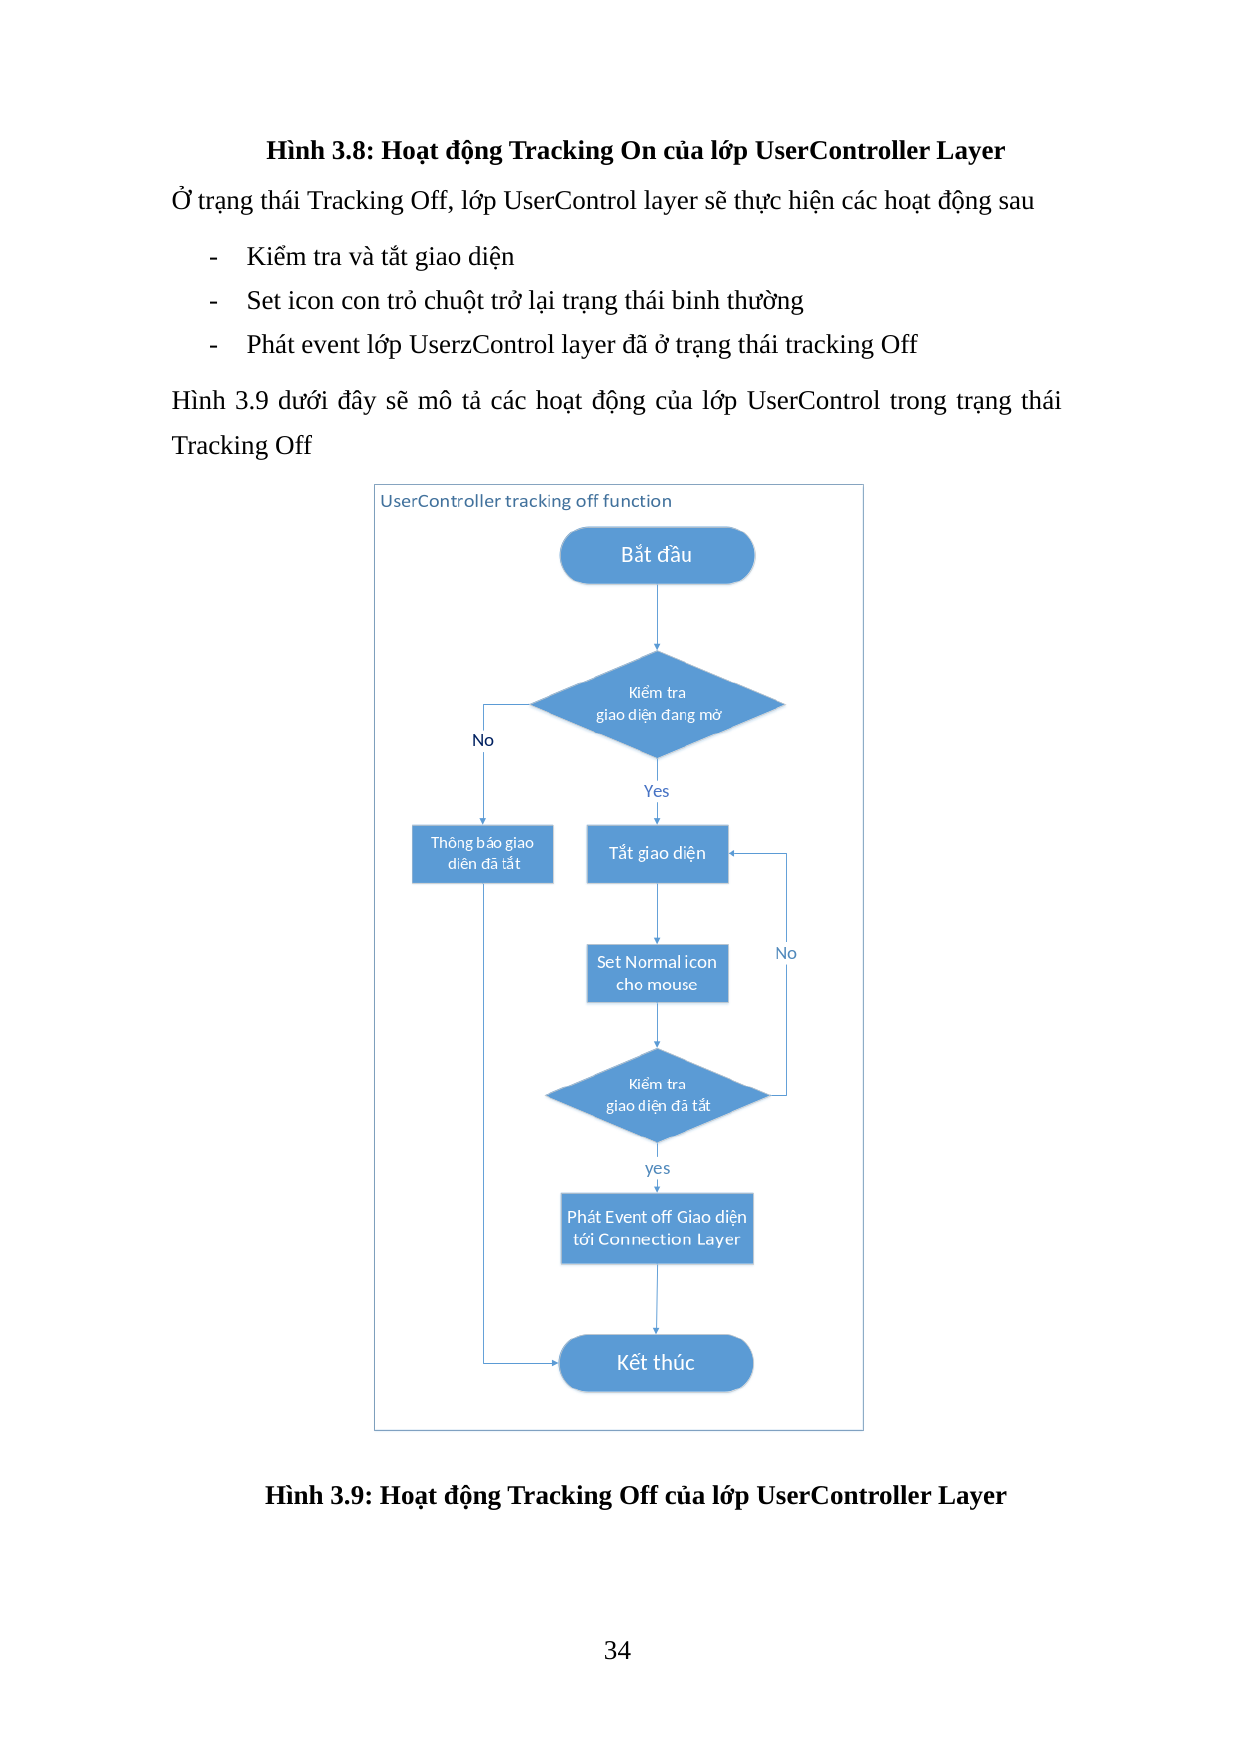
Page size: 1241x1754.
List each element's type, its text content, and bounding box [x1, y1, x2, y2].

text Ở trạng thái Tracking Off, lớp UserControl layer sẽ thực hiện các hoạt động sau [171, 181, 1063, 219]
text Hình 3.8: Hoạt động Tracking On của lớp UserController Layer [171, 131, 1063, 169]
text Hình 3.9: Hoạt động Tracking Off của lớp UserController Layer [171, 1476, 1063, 1513]
list Phát event lớp UserzControl layer đã ở trạng thái tracking Off [209, 325, 1063, 362]
list Set icon con trỏ chuột trở lại trạng thái binh thường [209, 281, 1063, 318]
text Hình 3.9 dưới đây sẽ mô tả các hoạt động của lớp UserControl trong trạng thái Tracking Off [171, 381, 1063, 463]
list Kiểm tra và tắt giao diện [209, 237, 1063, 275]
